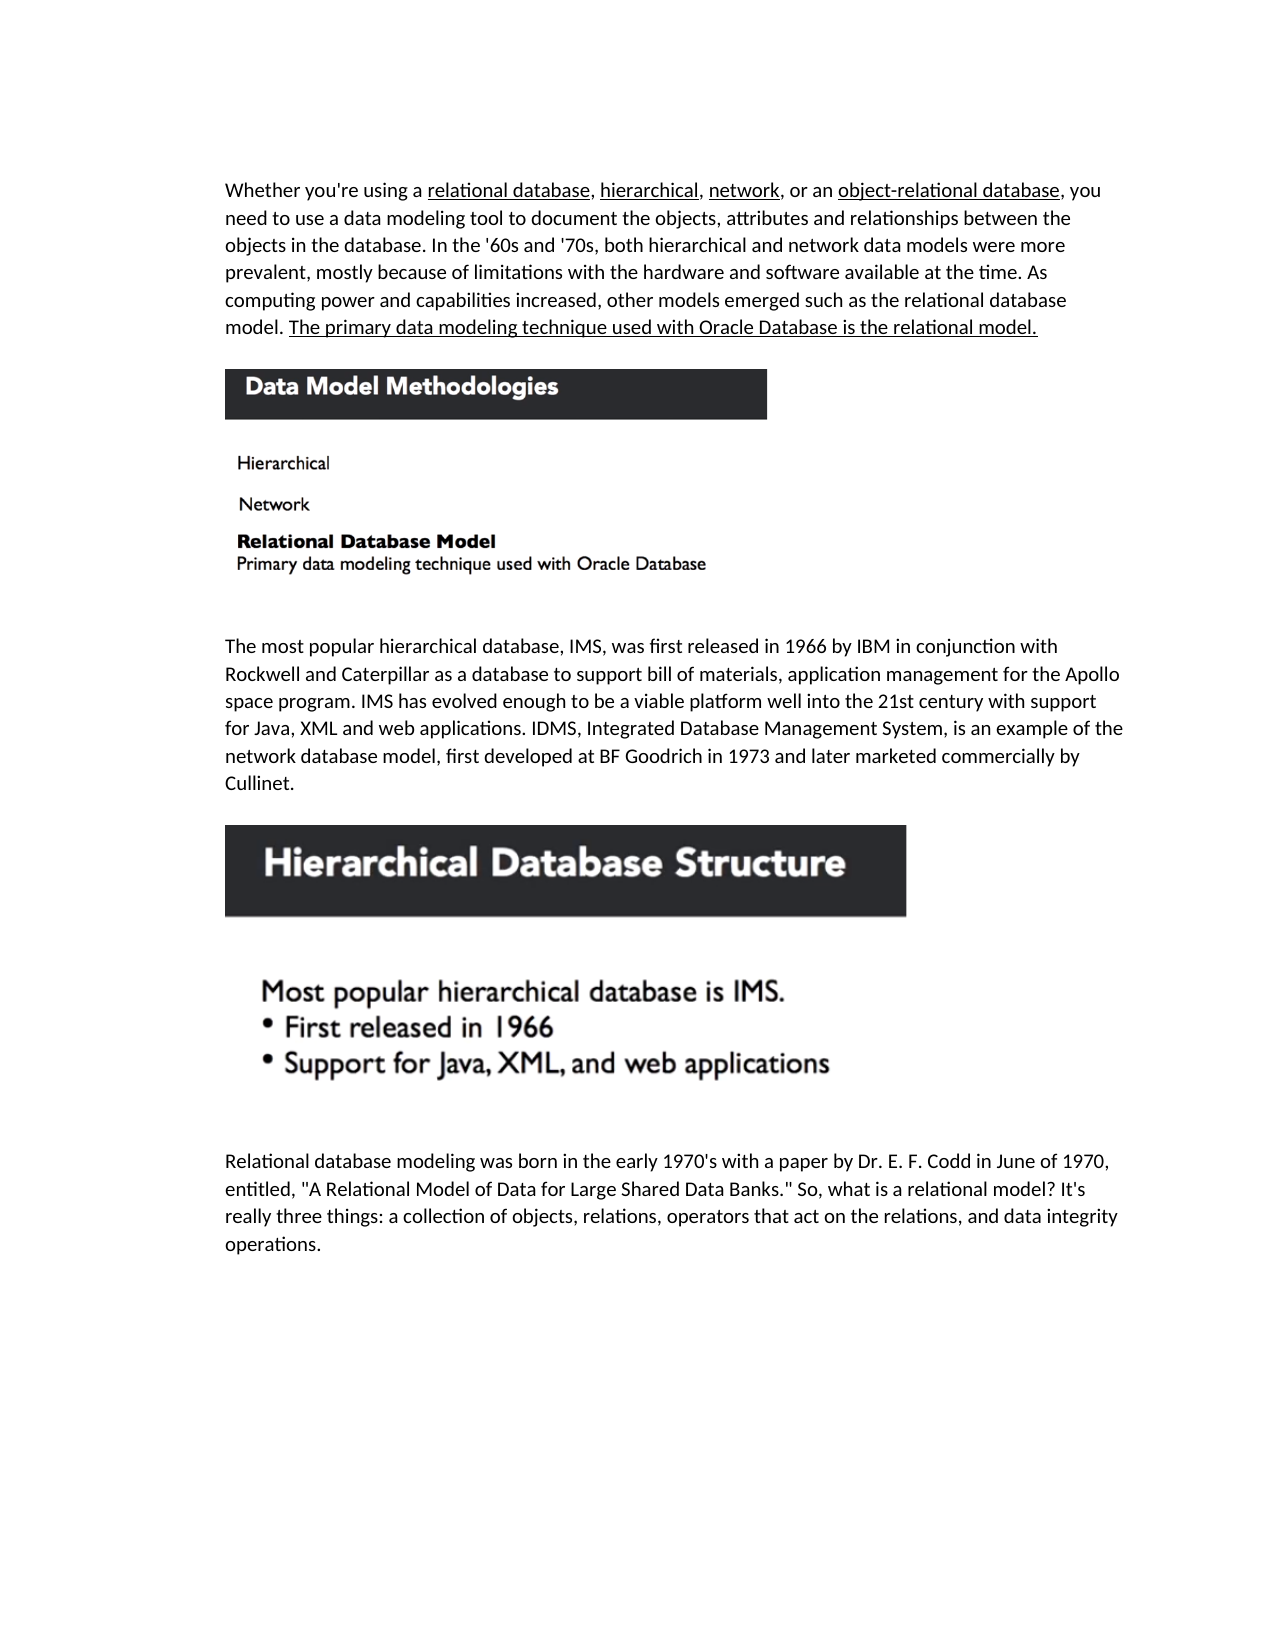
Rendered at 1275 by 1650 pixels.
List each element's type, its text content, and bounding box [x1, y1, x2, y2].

list Relational database modeling was born in the early 1970's with a paper by Dr. E. F. Codd in June of 1970, entitled, "A Relational Model of Data for Large Shared Data Banks." So, what is a relational model? It's really three things: a collection of objects, relations, operators that act on the relations, and data integrity operations. [225, 1148, 1125, 1256]
picture [225, 369, 768, 604]
list The most popular hierarchical database, IMS, was first released in 1966 by IBM in conjunction with Rockwell and Caterpillar as a database to support bill of materials, application management for the Apollo space program. IMS has evolved enough to be a viable platform well into the 21st century with support for Java, XML and web applications. IDMS, Integrated Database Management System, is an example of the network database model, first developed at BF Goodrich in 1973 and later marketed commercially by Cullinet. [225, 633, 1125, 796]
picture [225, 825, 907, 1119]
list Whether you're using a relational database, hierarchical, network, or an object-relational database, you need to use a data modeling tool to document the objects, attributes and relationships between the objects in the database. In the '60s and '70s, both hierarchical and network data models were more prevalent, mostly because of limitations with the hardware and software available at the time. As computing power and capabilities increased, other models emerged such as the relational database model. The primary data modeling technique used with Oracle Database is the relational model. [225, 177, 1125, 340]
